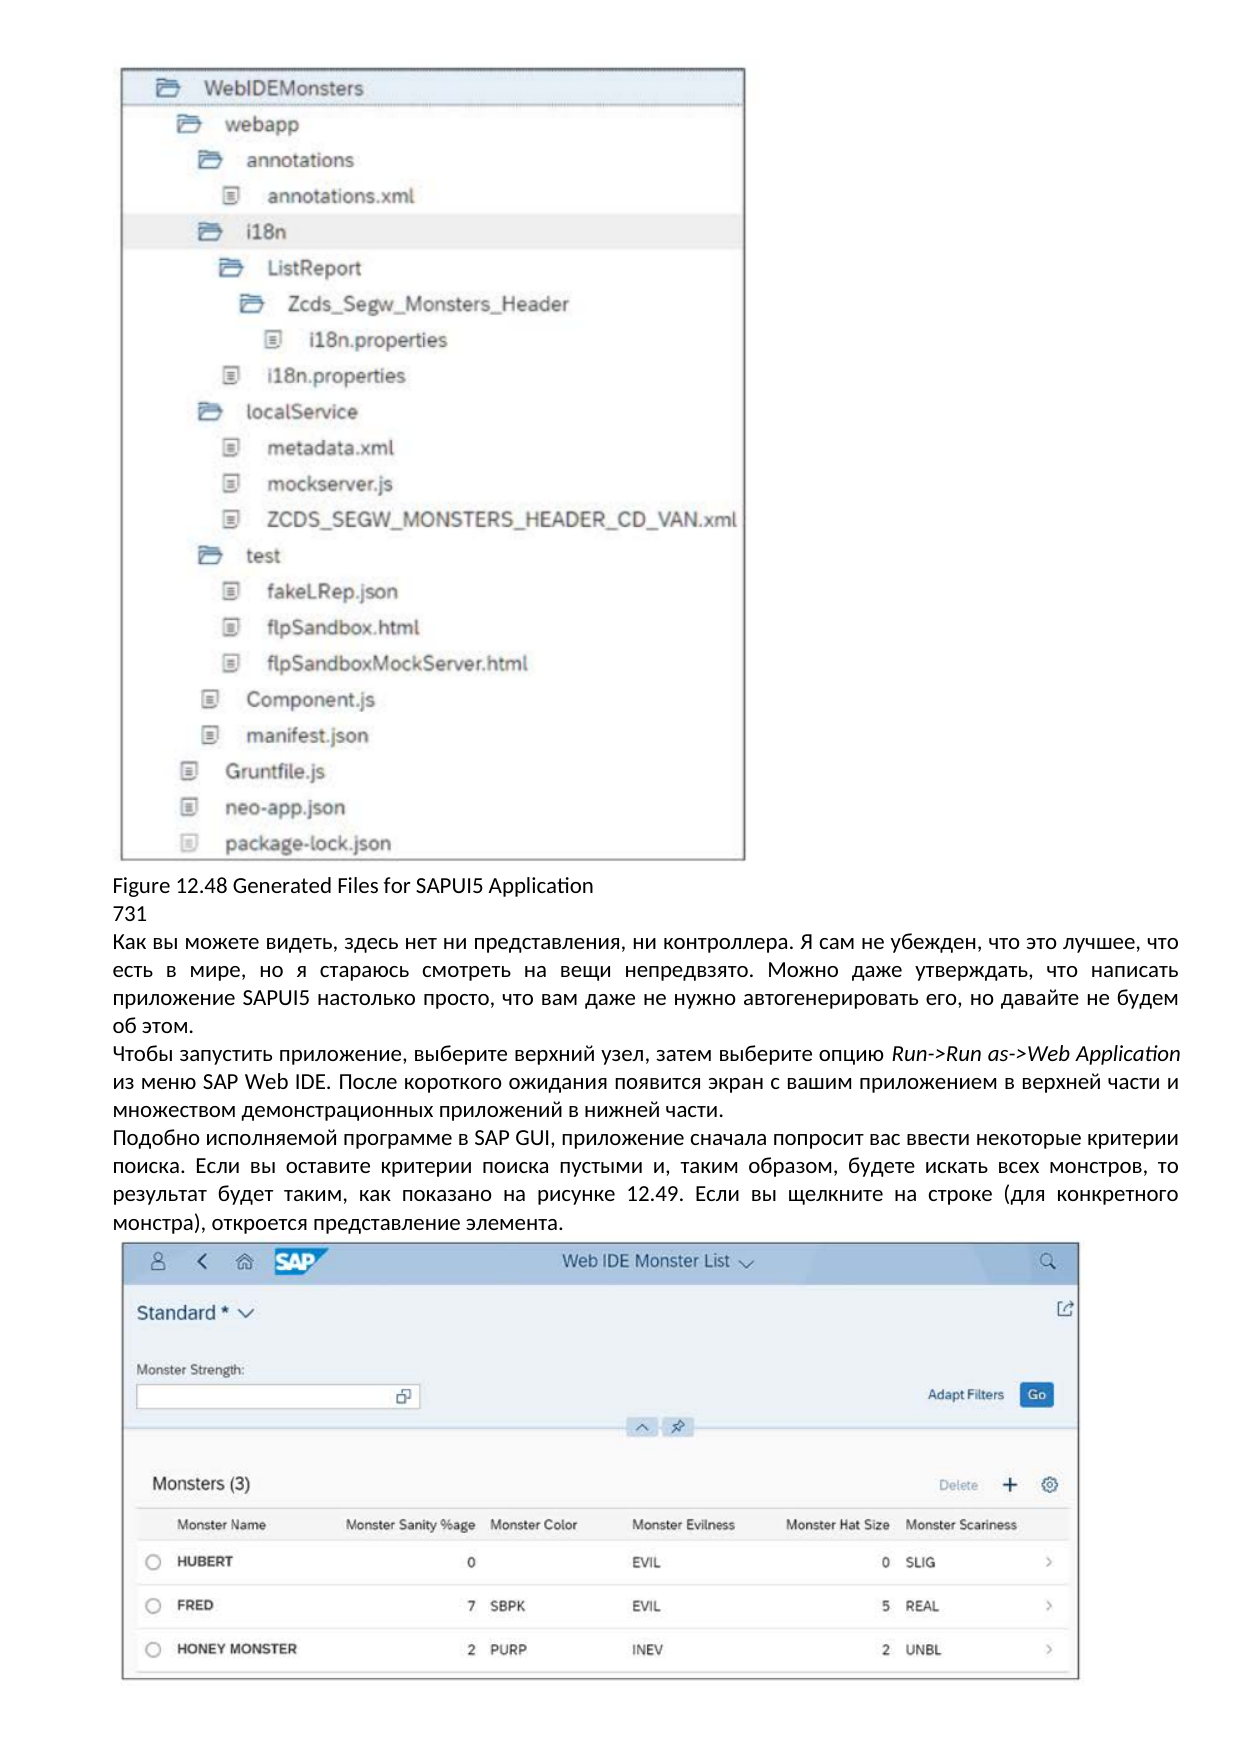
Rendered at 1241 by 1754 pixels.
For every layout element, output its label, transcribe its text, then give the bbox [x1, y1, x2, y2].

picture [112, 59, 769, 872]
text Как вы можете видеть, здесь нет ни представления, ни контроллера. Я сам не убежден, что это лучшее, что есть в мире, но я стараюсь смотреть на вещи непредвзято. Можно даже утверждать, что написать приложение SAPUI5 настолько просто, что вам даже не нужно автогенерировать его, но давайте не будем об этом. [112, 927, 1181, 1039]
text Чтобы запустить приложение, выберите верхний узел, затем выберите опцию Run->Run as->Web Application из меню SAP Web IDE. После короткого ожидания появится экран с вашим приложением в верхней части и множеством демонстрационных приложений в нижней части. [112, 1039, 1181, 1123]
picture [112, 1235, 1087, 1686]
text Подобно исполняемой программе в SAP GUI, приложение сначала попросит вас ввести некоторые критерии поиска. Если вы оставите критерии поиска пустыми и, таким образом, будете искать всех монстров, то результат будет таким, как показано на рисунке 12.49. Если вы щелкните на строке (для конкретного монстра), откроется представление элемента. [112, 1123, 1181, 1236]
text 731 [112, 899, 1181, 927]
text Figure 12.48 Generated Files for SAPUI5 Application [112, 871, 1181, 899]
